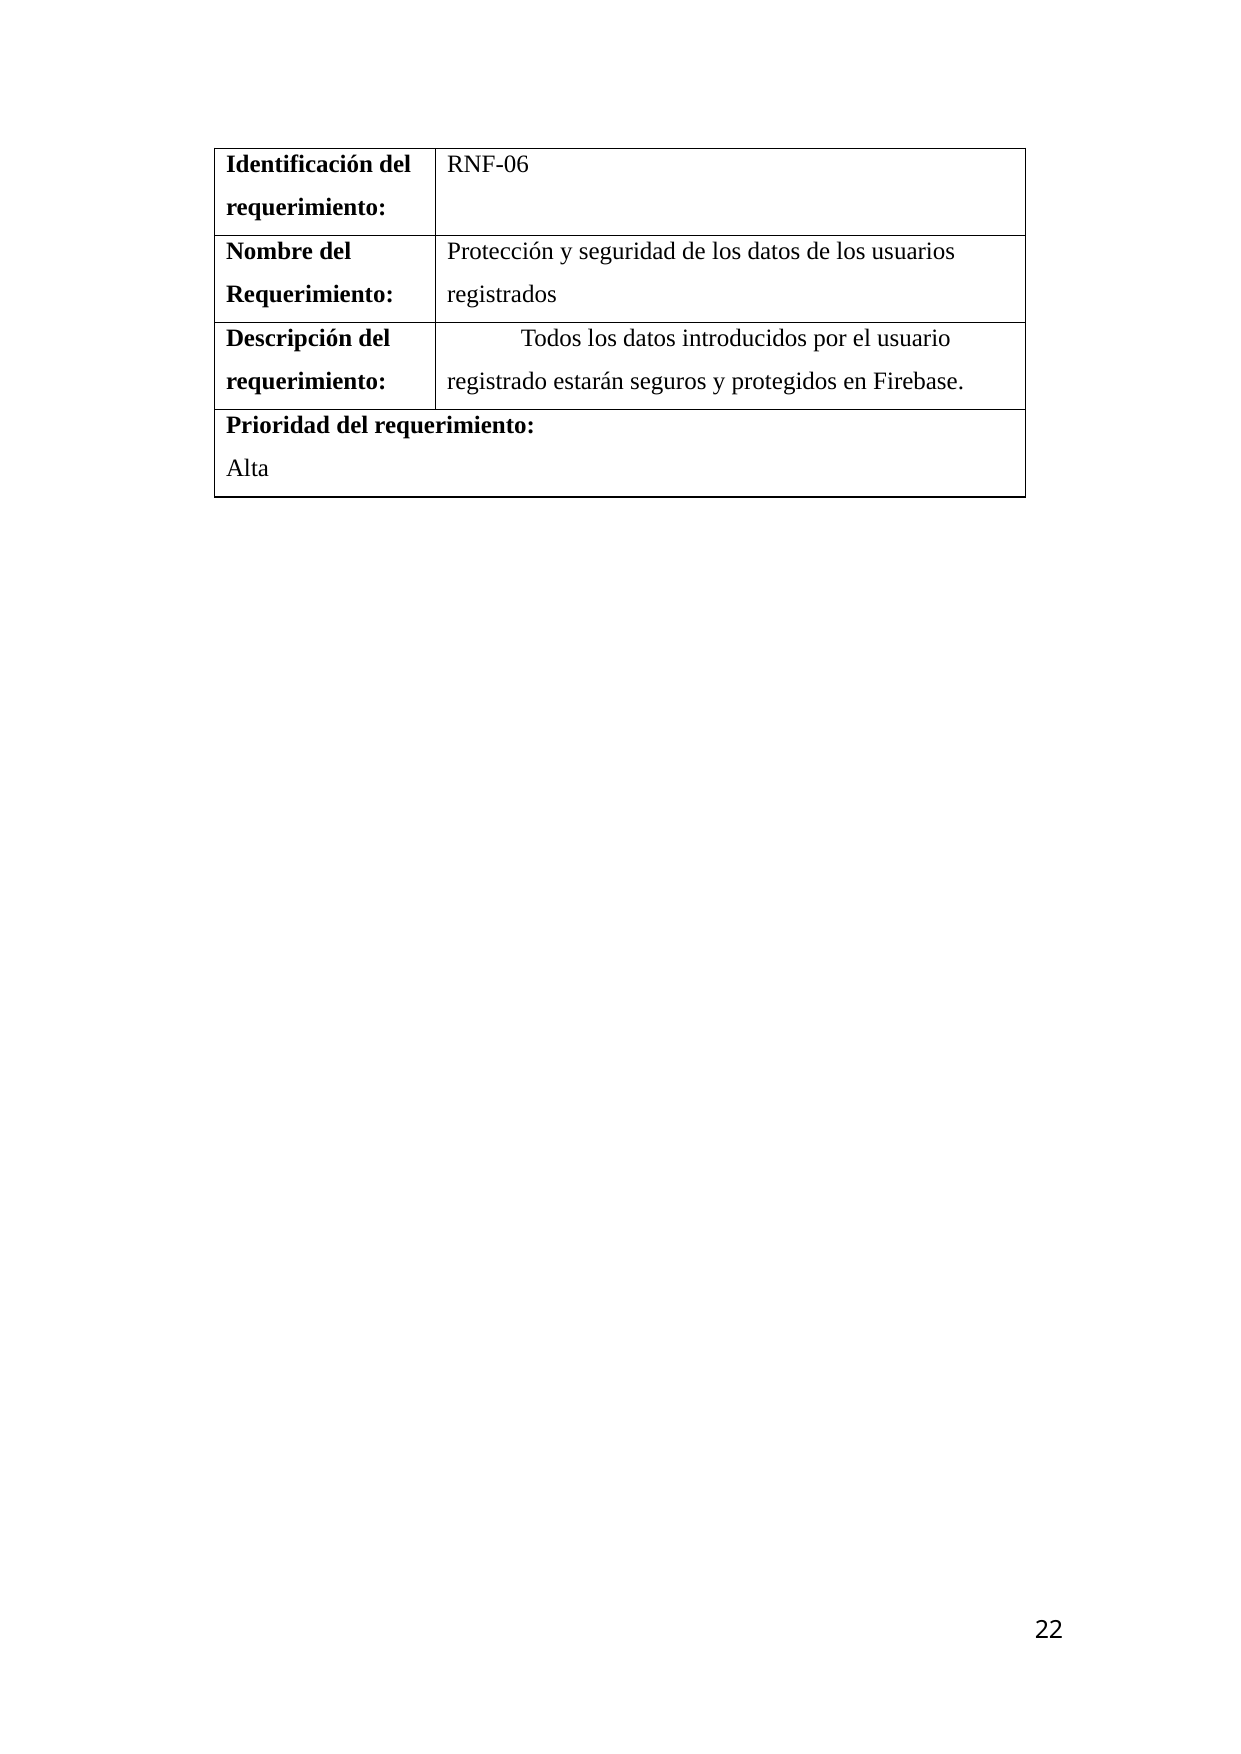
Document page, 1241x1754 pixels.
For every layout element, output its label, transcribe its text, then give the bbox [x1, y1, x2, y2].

table_header RNF-06 [436, 149, 1025, 235]
table_cell Todos los datos introducidos por el usuario registrado estarán seguros y protegidos en Firebase. [436, 323, 1025, 409]
table_cell Protección y seguridad de los datos de los usuarios registrados [436, 236, 1025, 322]
table_header Identificación del requerimiento: [215, 149, 435, 235]
table_cell Descripción del requerimiento: [215, 323, 435, 409]
table_cell Nombre del Requerimiento: [215, 236, 435, 322]
table_cell Prioridad del requerimiento: Alta [215, 410, 1025, 496]
